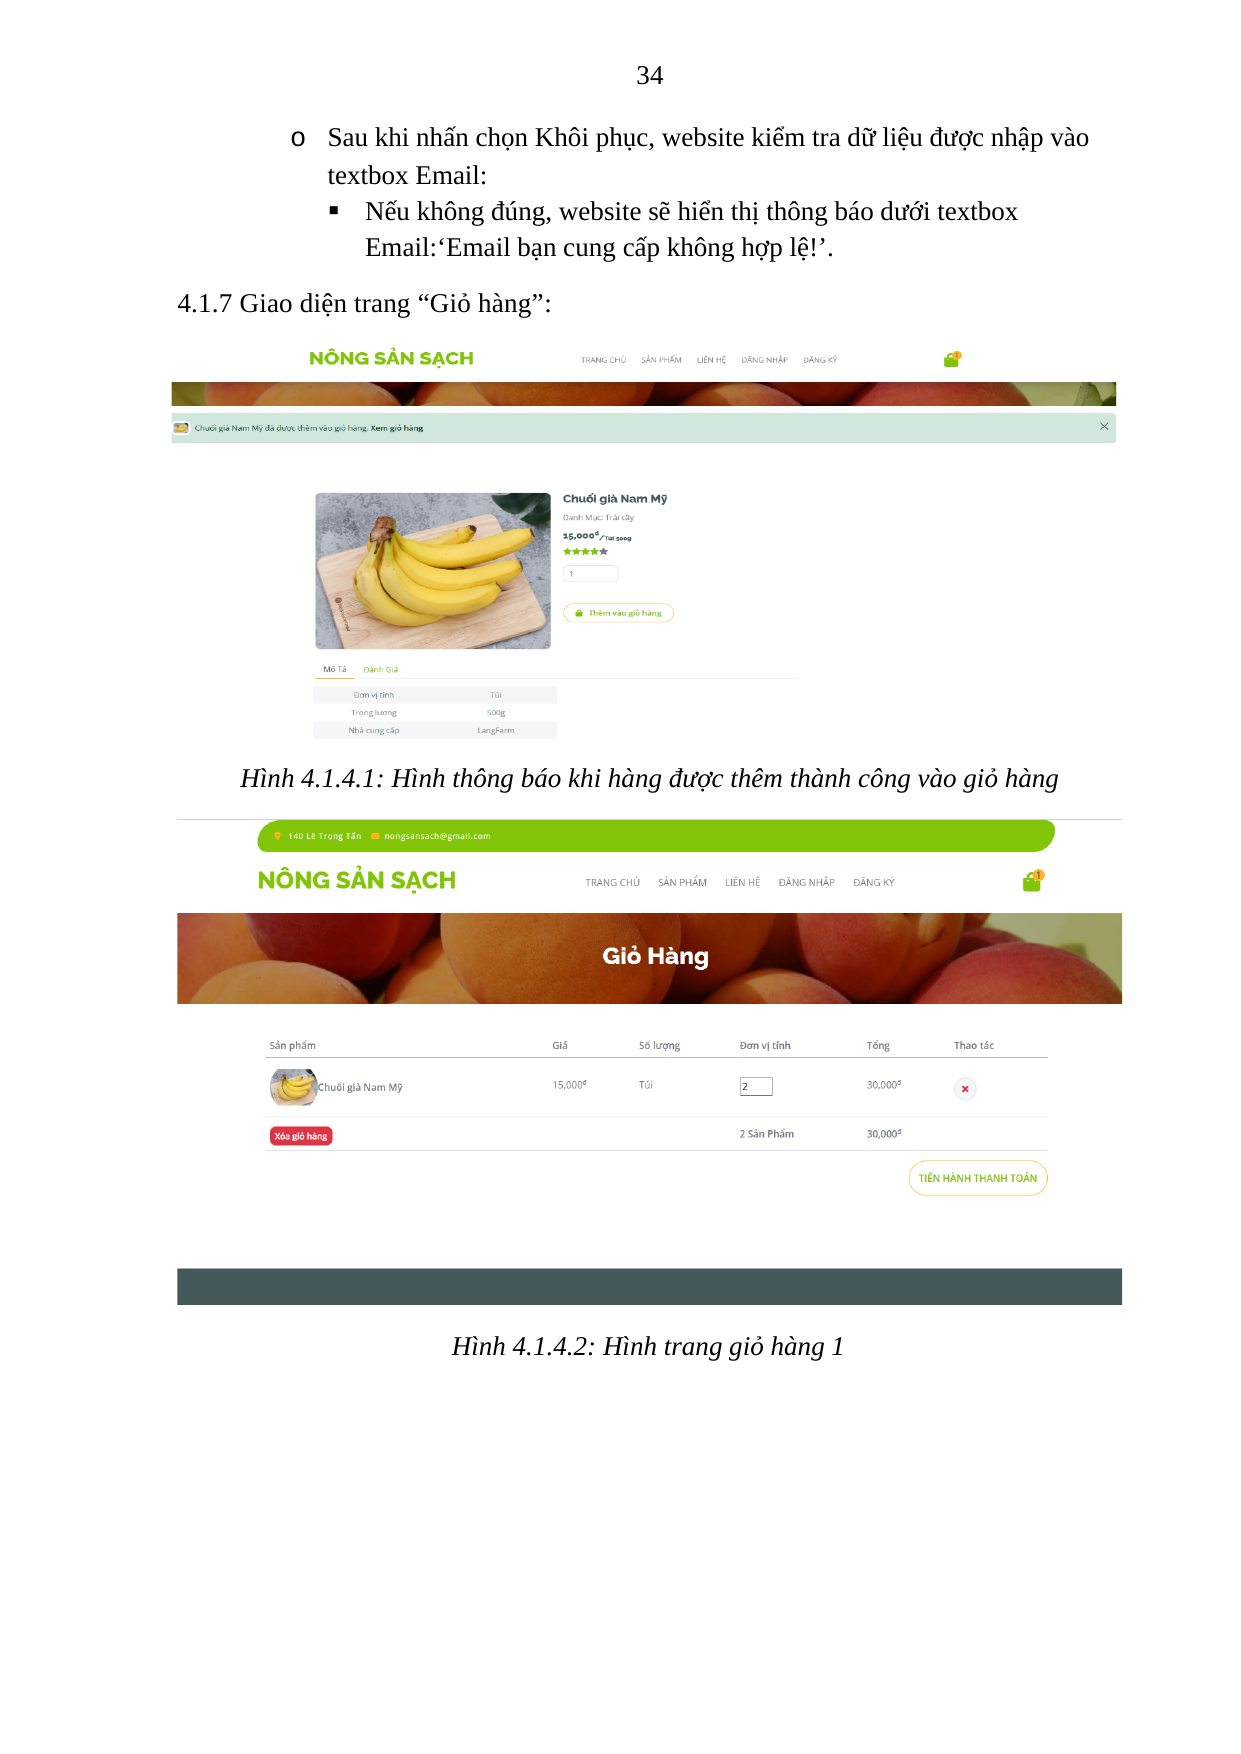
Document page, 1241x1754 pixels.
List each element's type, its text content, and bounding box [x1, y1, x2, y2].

picture [171, 339, 1117, 743]
picture [177, 819, 1123, 1305]
list Sau khi nhấn chọn Khôi phục, website kiểm tra dữ liệu được nhập vào textbox Email: [290, 121, 1122, 191]
text Hình 4.1.4.2: Hình trang giỏ hàng 1 [177, 1329, 1122, 1361]
list Nếu không đúng, website sẽ hiển thị thông báo dưới textbox Email:‘Email bạn cung cấp không hợp lệ!’. [327, 195, 1122, 262]
text Giao diện trang “Giỏ hàng”: [177, 287, 1122, 319]
